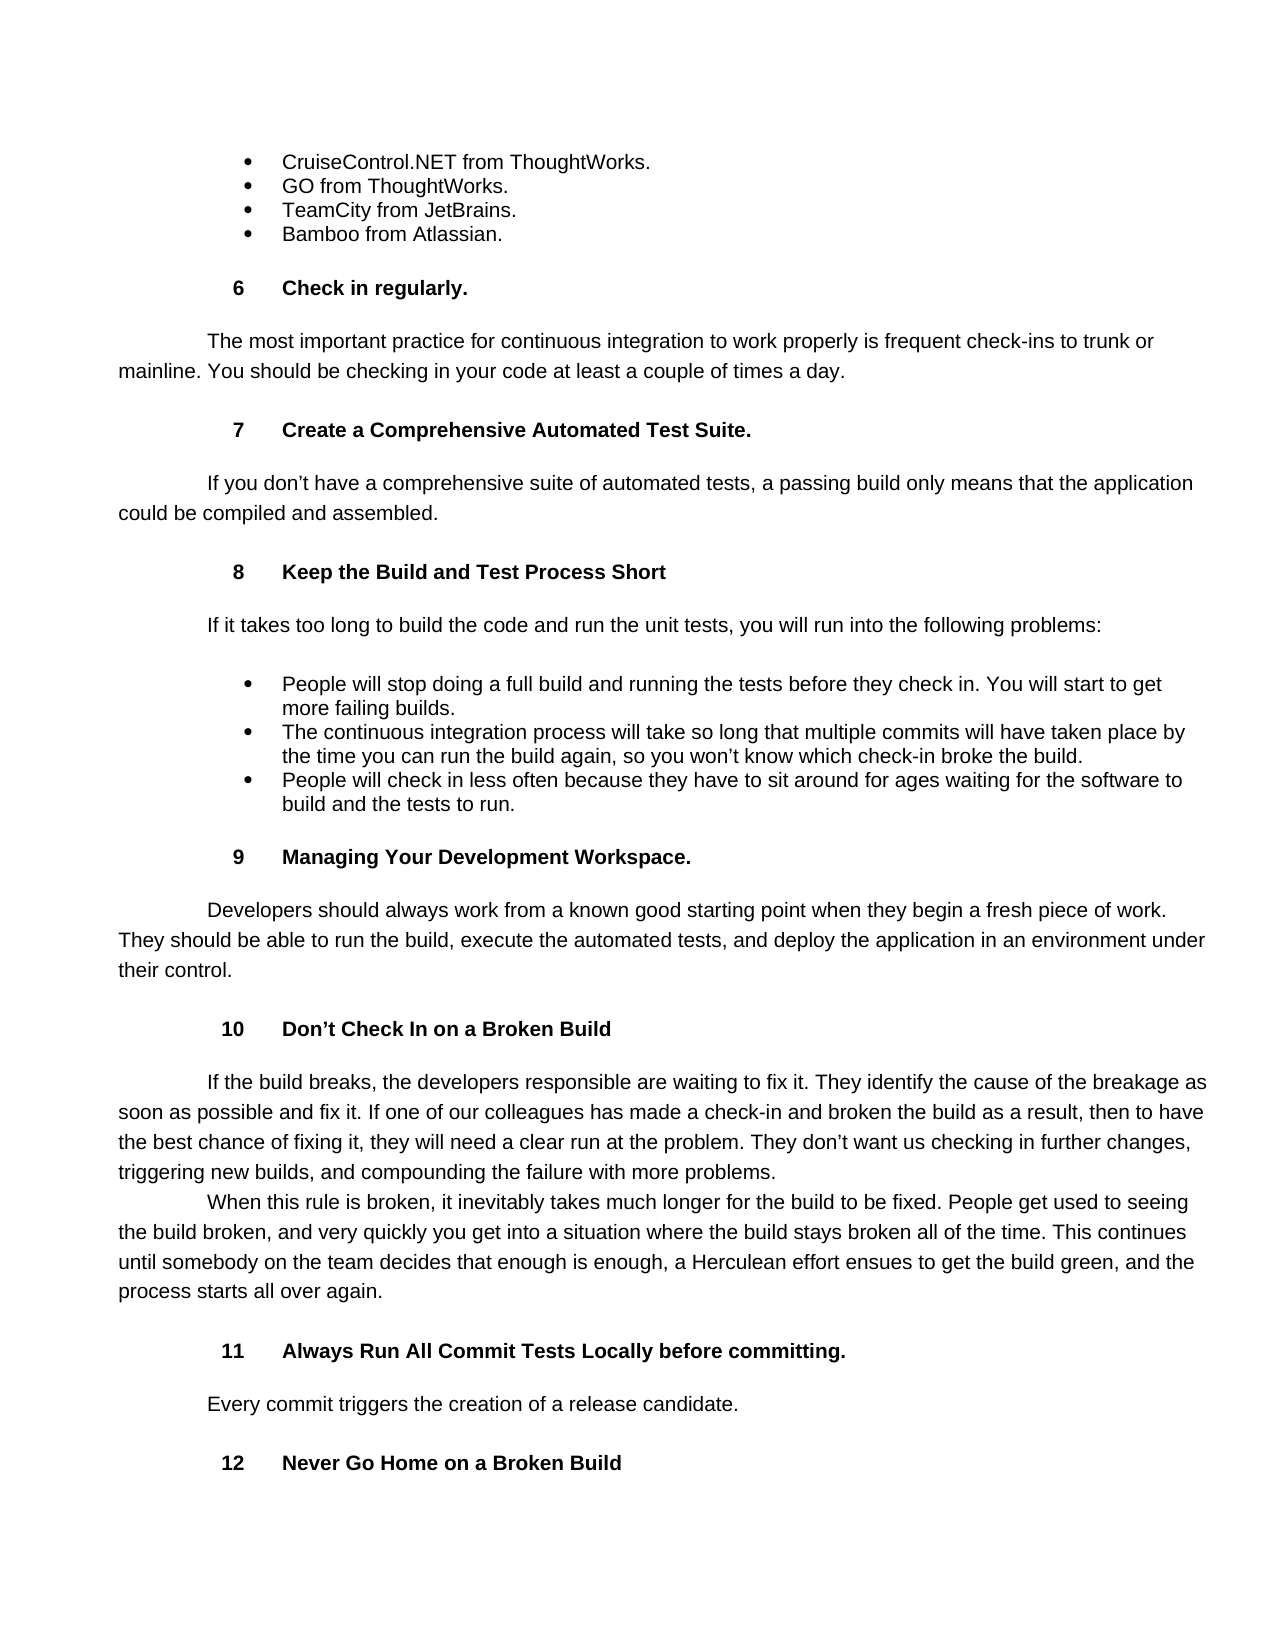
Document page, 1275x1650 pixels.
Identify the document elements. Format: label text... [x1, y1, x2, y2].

text Managing Your Development Workspace. [244, 845, 1211, 869]
text Always Run All Commit Tests Locally before committing. [244, 1338, 1211, 1362]
list CruiseControl.NET from ThoughtWorks. [244, 150, 1211, 174]
text If it takes too long to build the code and run the unit tests, you will run into the following problems: [118, 613, 1211, 637]
list The continuous integration process will take so long that multiple commits will have taken place by the time you can run the build again, so you won’t know which check-in broke the build. [244, 720, 1211, 768]
text When this rule is broken, it inevitably takes much longer for the build to be fixed. People get used to seeing the build broken, and very quickly you get into a situation where the build stays broken all of the time. This continues until somebody on the team decides that enough is enough, a Herculean effort ensues to get the build green, and the process starts all over again. [118, 1190, 1211, 1303]
list GO from ThoughtWorks. [244, 174, 1211, 198]
text Create a Comprehensive Automated Test Suite. [244, 417, 1211, 441]
text Don’t Check In on a Broken Build [244, 1017, 1211, 1041]
list TeamCity from JetBrains. [244, 198, 1211, 222]
list People will check in less often because they have to sit around for ages waiting for the software to build and the tests to run. [244, 768, 1211, 816]
text Never Go Home on a Broken Build [244, 1451, 1211, 1474]
text Every commit triggers the creation of a release candidate. [118, 1392, 1211, 1416]
list Bamboo from Atlassian. [244, 222, 1211, 246]
text The most important practice for continuous integration to work properly is frequent check-ins to trunk or mainline. You should be checking in your code at least a couple of times a day. [118, 328, 1211, 382]
text If you don’t have a comprehensive suite of automated tests, a passing build only means that the application could be compiled and assembled. [118, 471, 1211, 524]
text Check in regularly. [244, 275, 1211, 299]
text If the build breaks, the developers responsible are waiting to fix it. They identify the cause of the breakage as soon as possible and fix it. If one of our colleagues has made a check-in and broken the build as a result, then to have the best chance of fixing it, they will need a clear run at the problem. They don’t want us checking in further changes, triggering new builds, and compounding the failure with more problems. [118, 1070, 1211, 1184]
text Keep the Build and Test Process Short [244, 559, 1211, 583]
text Developers should always work from a known good starting point when they begin a fresh piece of work. They should be able to run the build, execute the automated tests, and deploy the application in an environment under their control. [118, 898, 1211, 982]
list People will stop doing a full build and running the tests before they check in. You will start to get more failing builds. [244, 672, 1211, 720]
